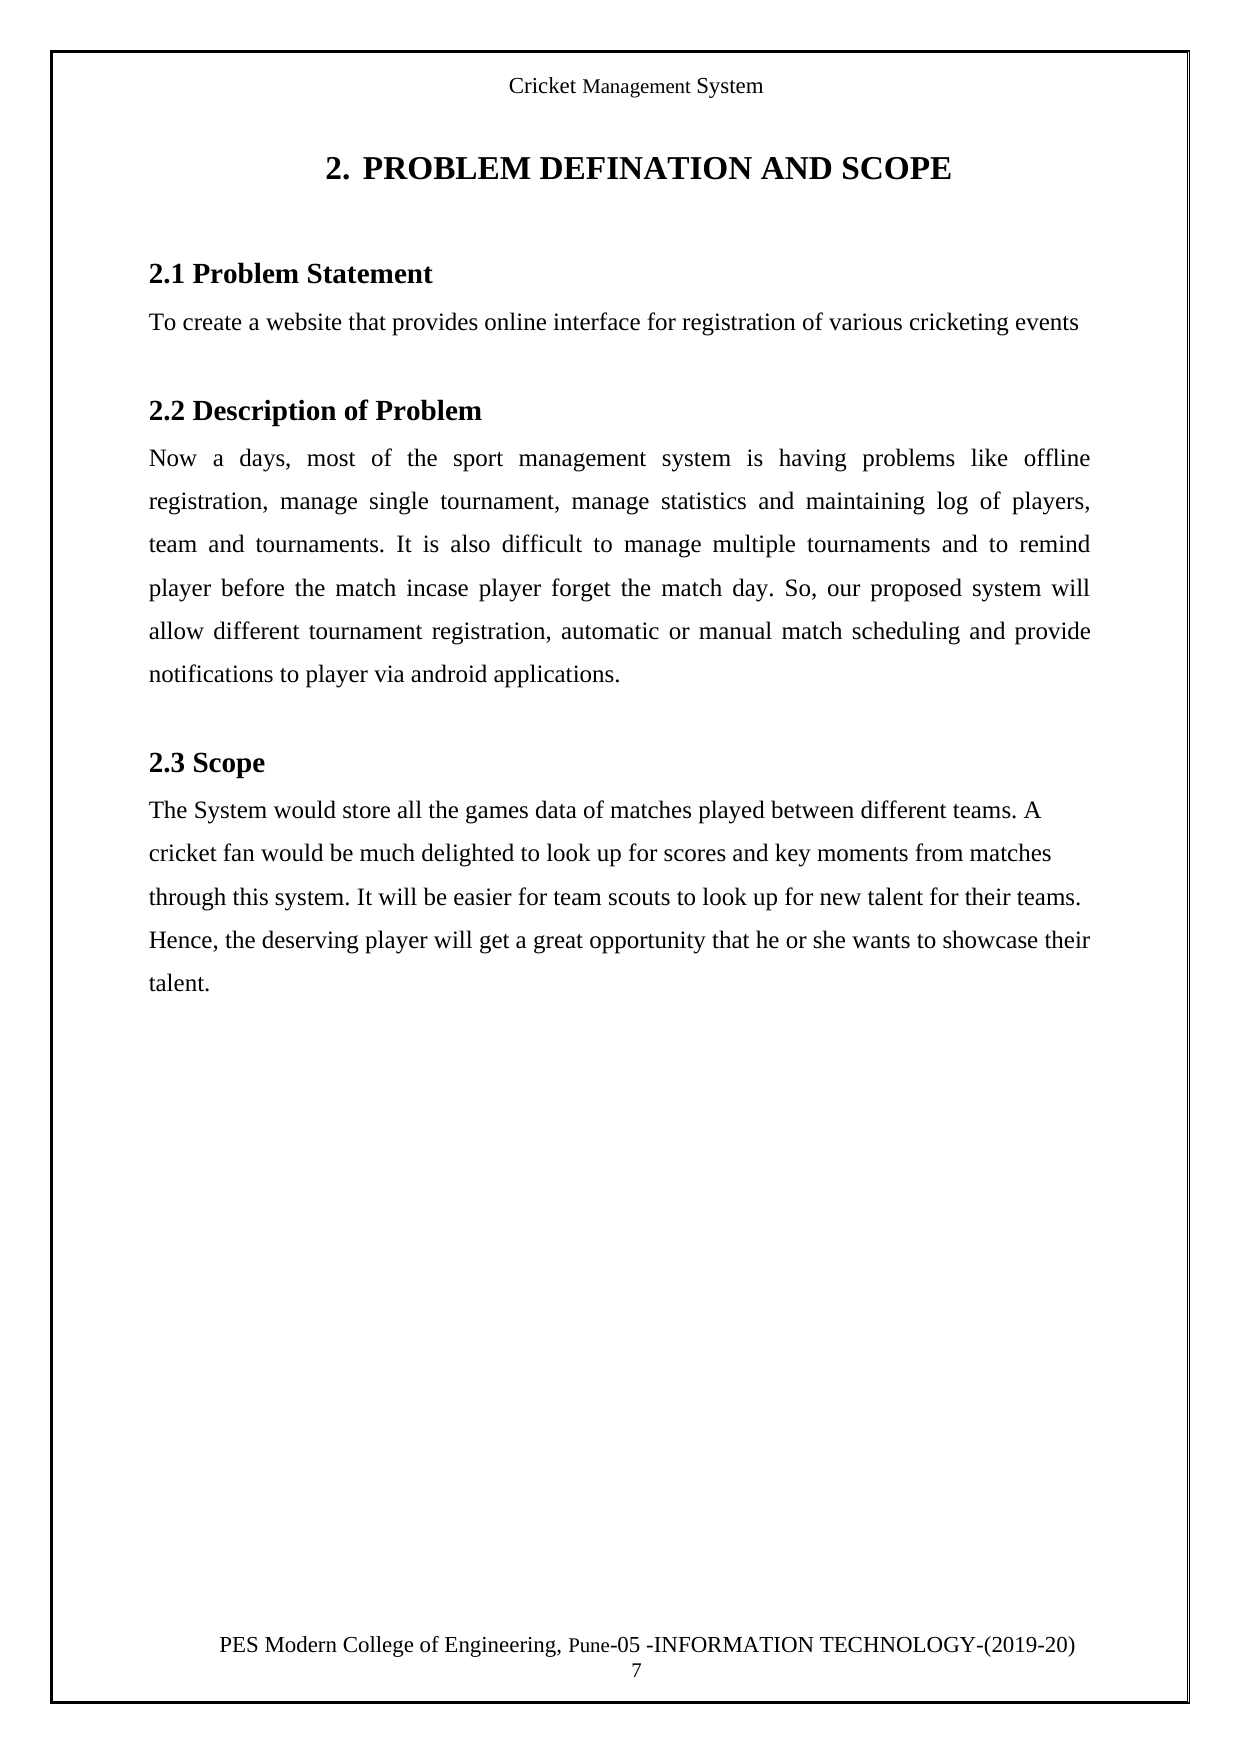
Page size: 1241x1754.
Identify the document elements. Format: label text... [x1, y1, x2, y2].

text 2.3 Scope [148, 745, 1092, 779]
text Hence, the deserving player will get a great opportunity that he or she wants to showcase their talent. [148, 925, 1092, 997]
text The System would store all the games data of matches played between different teams. A [148, 795, 1092, 824]
text through this system. It will be easier for team scouts to look up for new talent for their teams. [148, 882, 1092, 910]
text Now a days, most of the sport management system is having problems like offline registration, manage single tournament, manage statistics and maintaining log of players, team and tournaments. It is also difficult to manage multiple tournaments and to remind player before the match incase player forget the match day. So, our proposed system will allow different tournament registration, automatic or manual match scheduling and provide notifications to player via android applications. [148, 443, 1092, 688]
list PROBLEM DEFINATION AND SCOPE [186, 148, 1092, 187]
text cricket fan would be much delighted to look up for scores and key moments from matches [148, 838, 1092, 867]
text 2.2 Description of Problem [148, 393, 1092, 426]
text 2.1 Problem Statement [148, 256, 1092, 290]
text To create a website that provides online interface for registration of various cricketing events [148, 307, 1092, 335]
